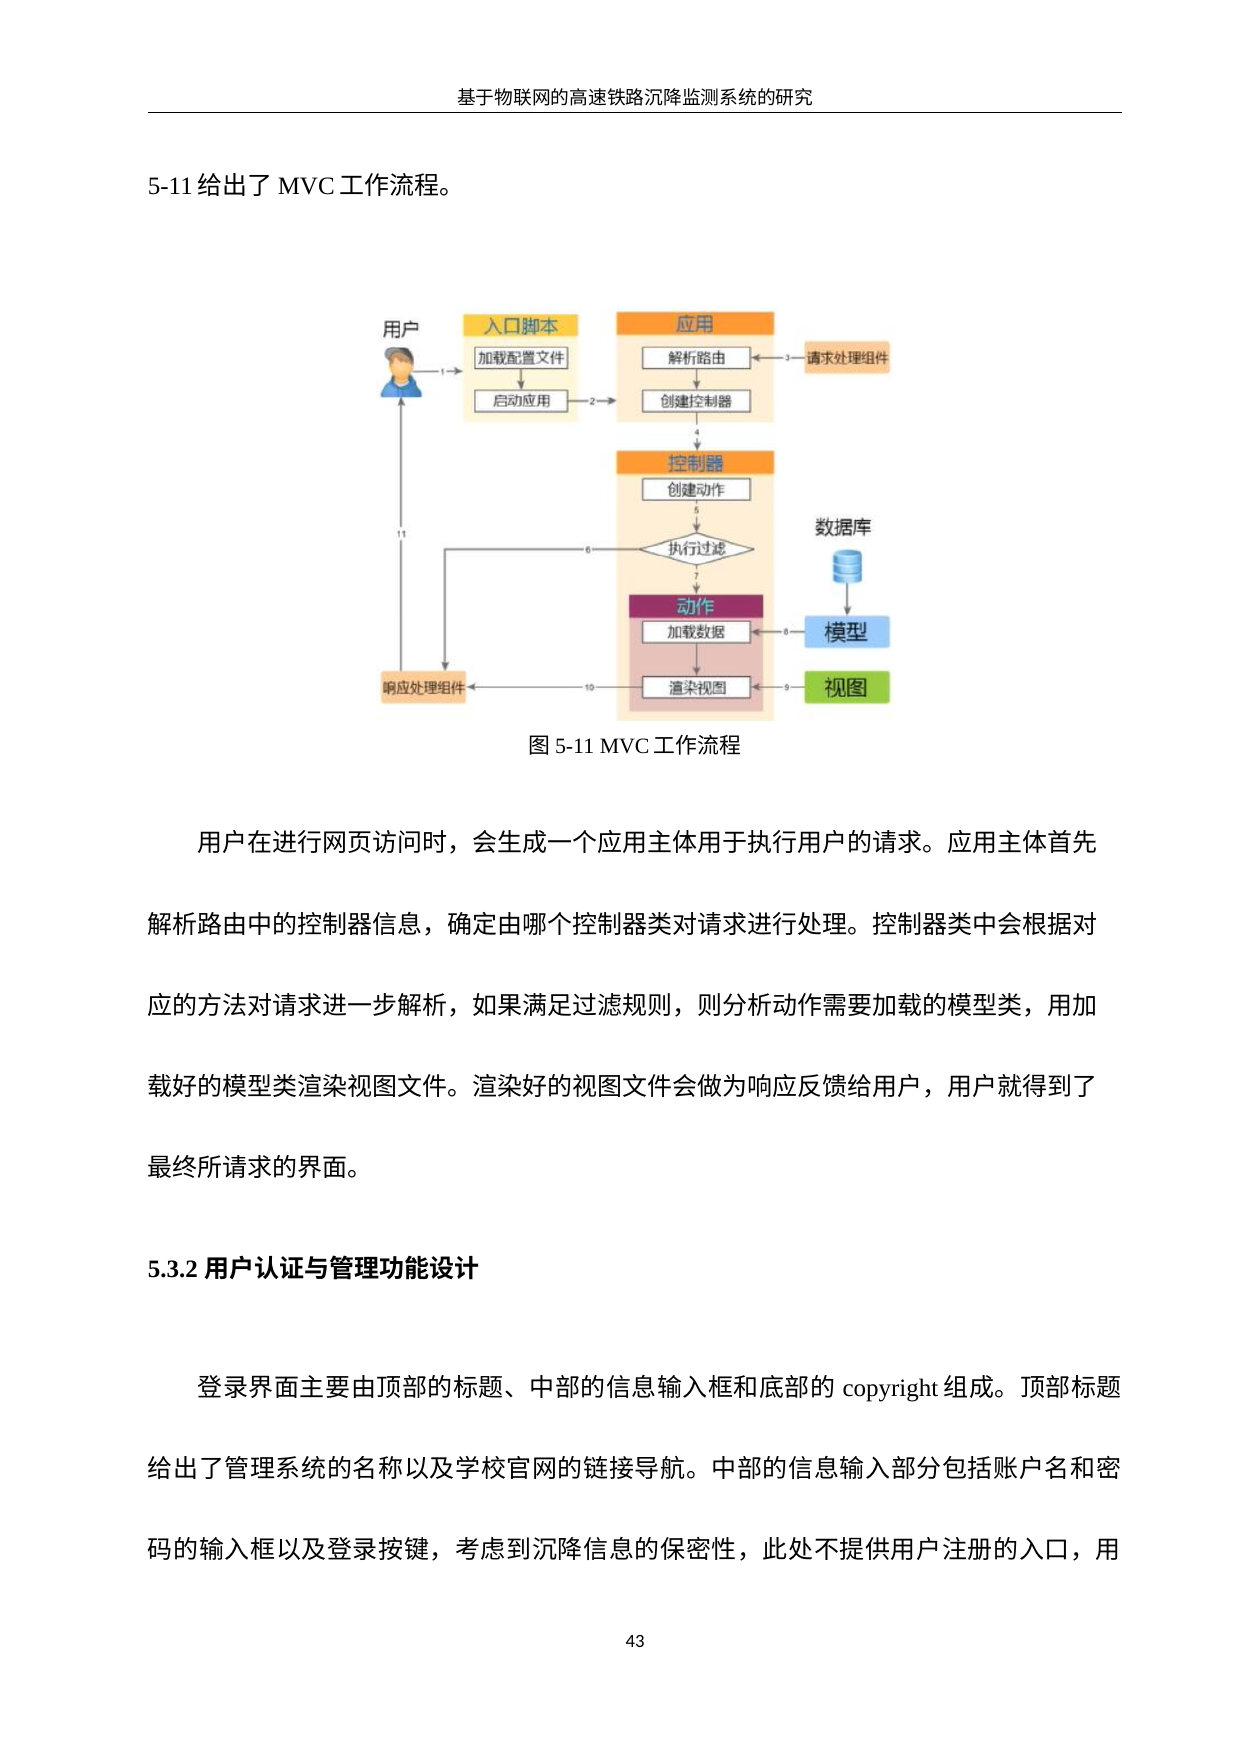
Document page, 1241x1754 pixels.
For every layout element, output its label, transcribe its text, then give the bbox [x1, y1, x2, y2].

text 用户在进行网页访问时，会生成一个应用主体用于执行用户的请求。应用主体首先解析路由中的控制器信息，确定由哪个控制器类对请求进行处理。控制器类中会根据对应的方法对请求进一步解析，如果满足过滤规则，则分析动作需要加载的模型类，用加载好的模型类渲染视图文件。渲染好的视图文件会做为响应反馈给用户，用户就得到了最终所请求的界面。 [148, 808, 1122, 1198]
subtitle 5.3.2 用户认证与管理功能设计 [148, 1234, 1122, 1299]
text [148, 1353, 1122, 1581]
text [148, 151, 1122, 216]
picture [375, 298, 895, 721]
text 图5-11 MVC工作流程 [148, 728, 1122, 761]
